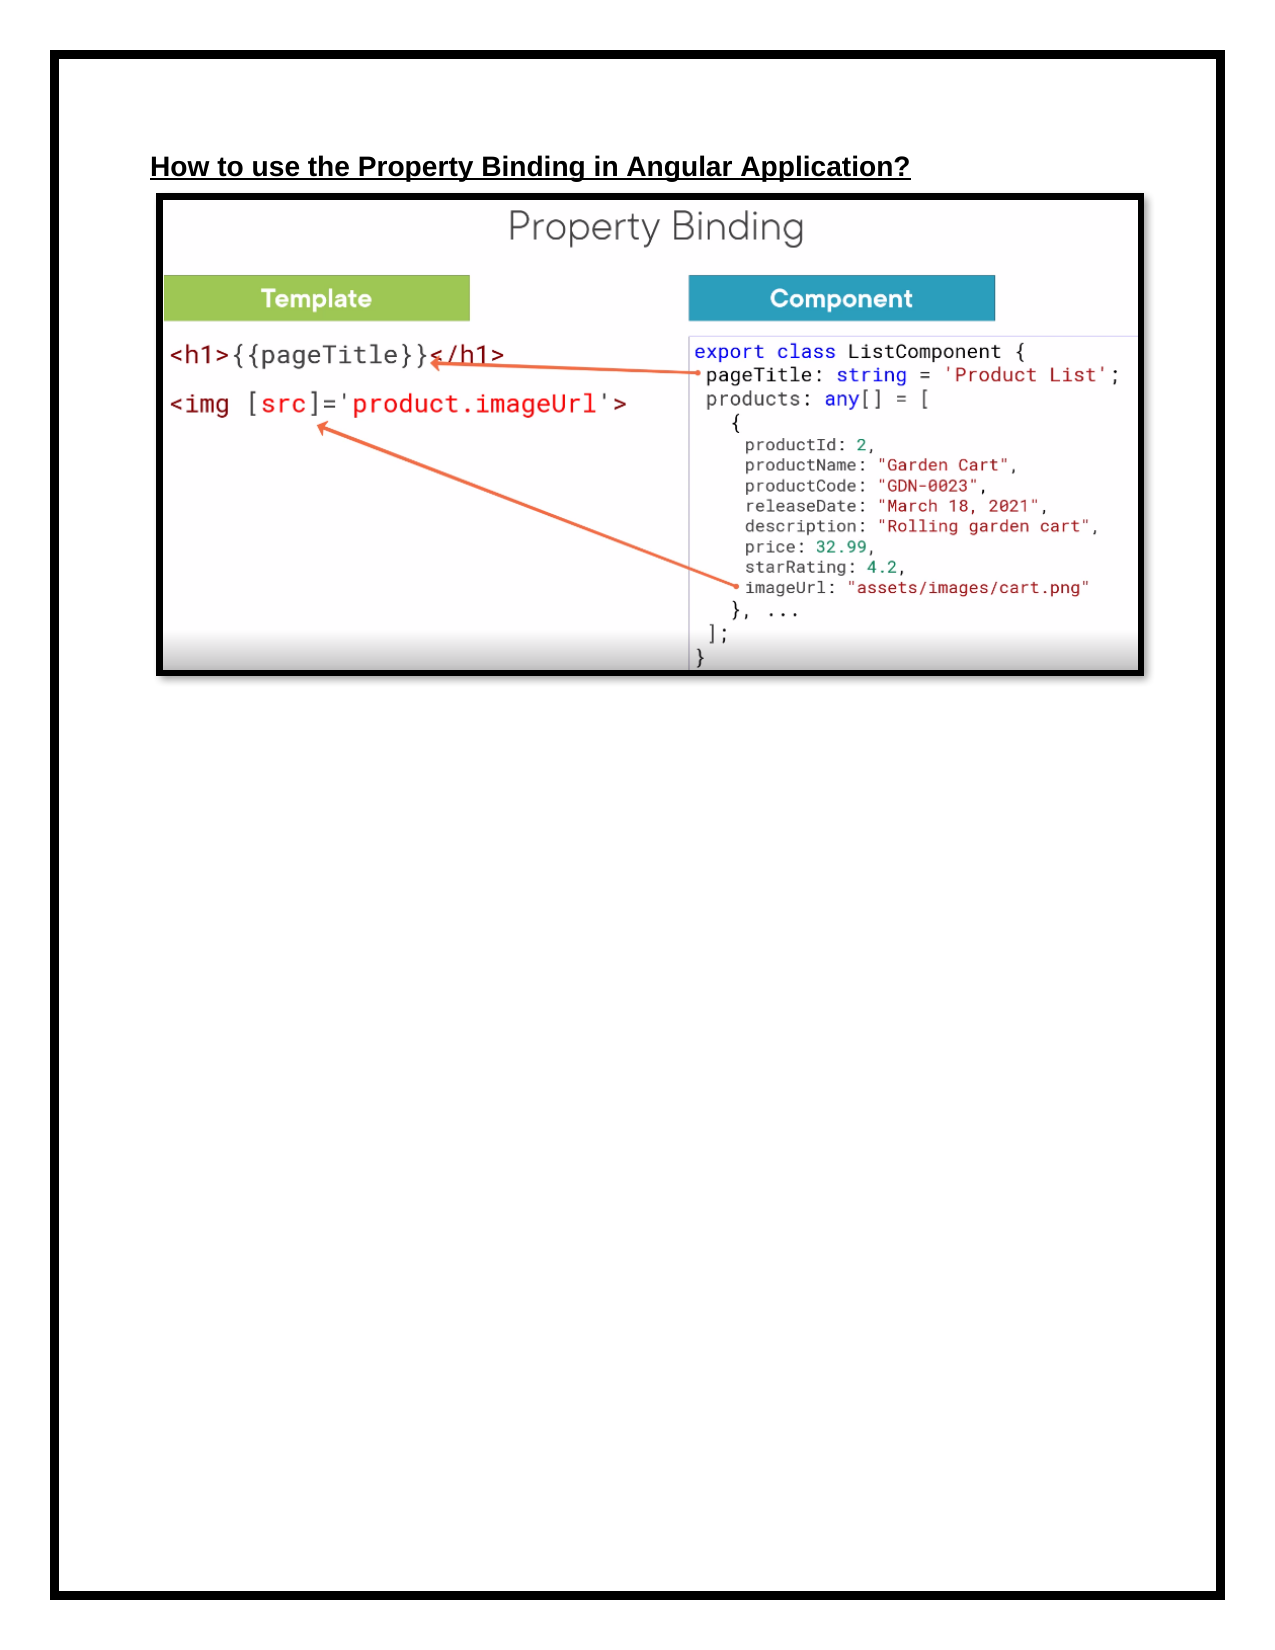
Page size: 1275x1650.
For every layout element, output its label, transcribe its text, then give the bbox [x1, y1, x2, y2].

subtitle How to use the Property Binding in Angular Application? [150, 150, 1125, 182]
picture [163, 200, 1138, 670]
